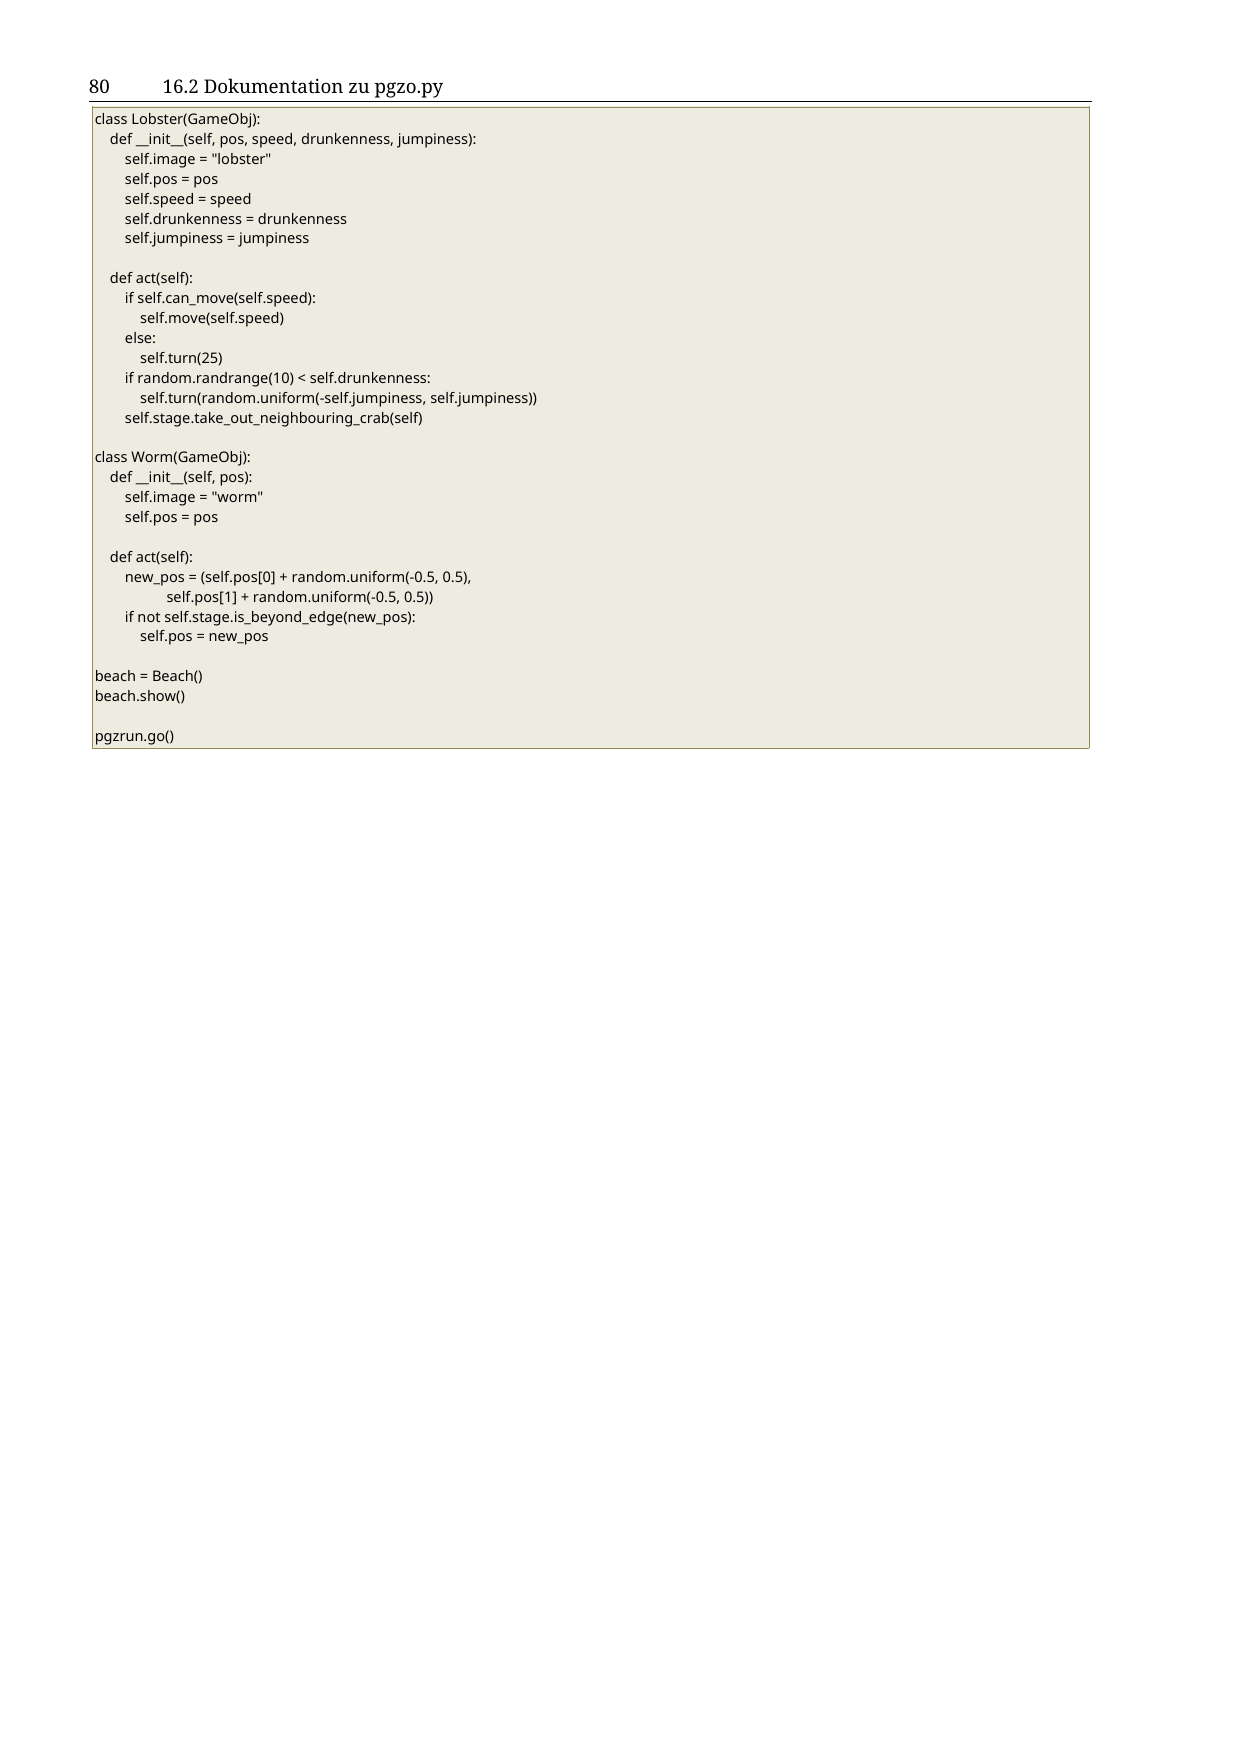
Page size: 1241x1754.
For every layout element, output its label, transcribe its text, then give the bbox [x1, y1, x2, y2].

text self.move(self.speed) [93, 305, 1089, 325]
text self.stage.take_out_neighbouring_crab(self) [93, 405, 1089, 425]
text self.image = "worm" [93, 484, 1089, 504]
text if not self.stage.is_beyond_edge(new_pos): [93, 604, 1089, 624]
text if self.can_move(self.speed): [93, 285, 1089, 305]
text self.jumpiness = jumpiness [93, 226, 1089, 246]
text def __init__(self, pos, speed, drunkenness, jumpiness): [93, 126, 1089, 146]
text self.pos = pos [93, 504, 1089, 524]
text self.speed = speed [93, 186, 1089, 206]
text pgzrun.go() [93, 723, 1089, 748]
text def act(self): [93, 266, 1089, 285]
text self.pos[1] + random.uniform(-0.5, 0.5)) [93, 584, 1089, 604]
text self.drunkenness = drunkenness [93, 206, 1089, 226]
text class Lobster(GameObj): [93, 108, 1089, 126]
text new_pos = (self.pos[0] + random.uniform(-0.5, 0.5), [93, 564, 1089, 584]
text if random.randrange(10) < self.drunkenness: [93, 365, 1089, 385]
text else: [93, 325, 1089, 345]
text class Worm(GameObj): [93, 444, 1089, 464]
text def __init__(self, pos): [93, 464, 1089, 484]
text self.turn(25) [93, 345, 1089, 365]
text self.pos = new_pos [93, 624, 1089, 643]
text self.pos = pos [93, 166, 1089, 186]
text def act(self): [93, 544, 1089, 564]
text beach = Beach() [93, 663, 1089, 683]
text beach.show() [93, 683, 1089, 703]
text self.image = "lobster" [93, 146, 1089, 166]
text self.turn(random.uniform(-self.jumpiness, self.jumpiness)) [93, 385, 1089, 405]
